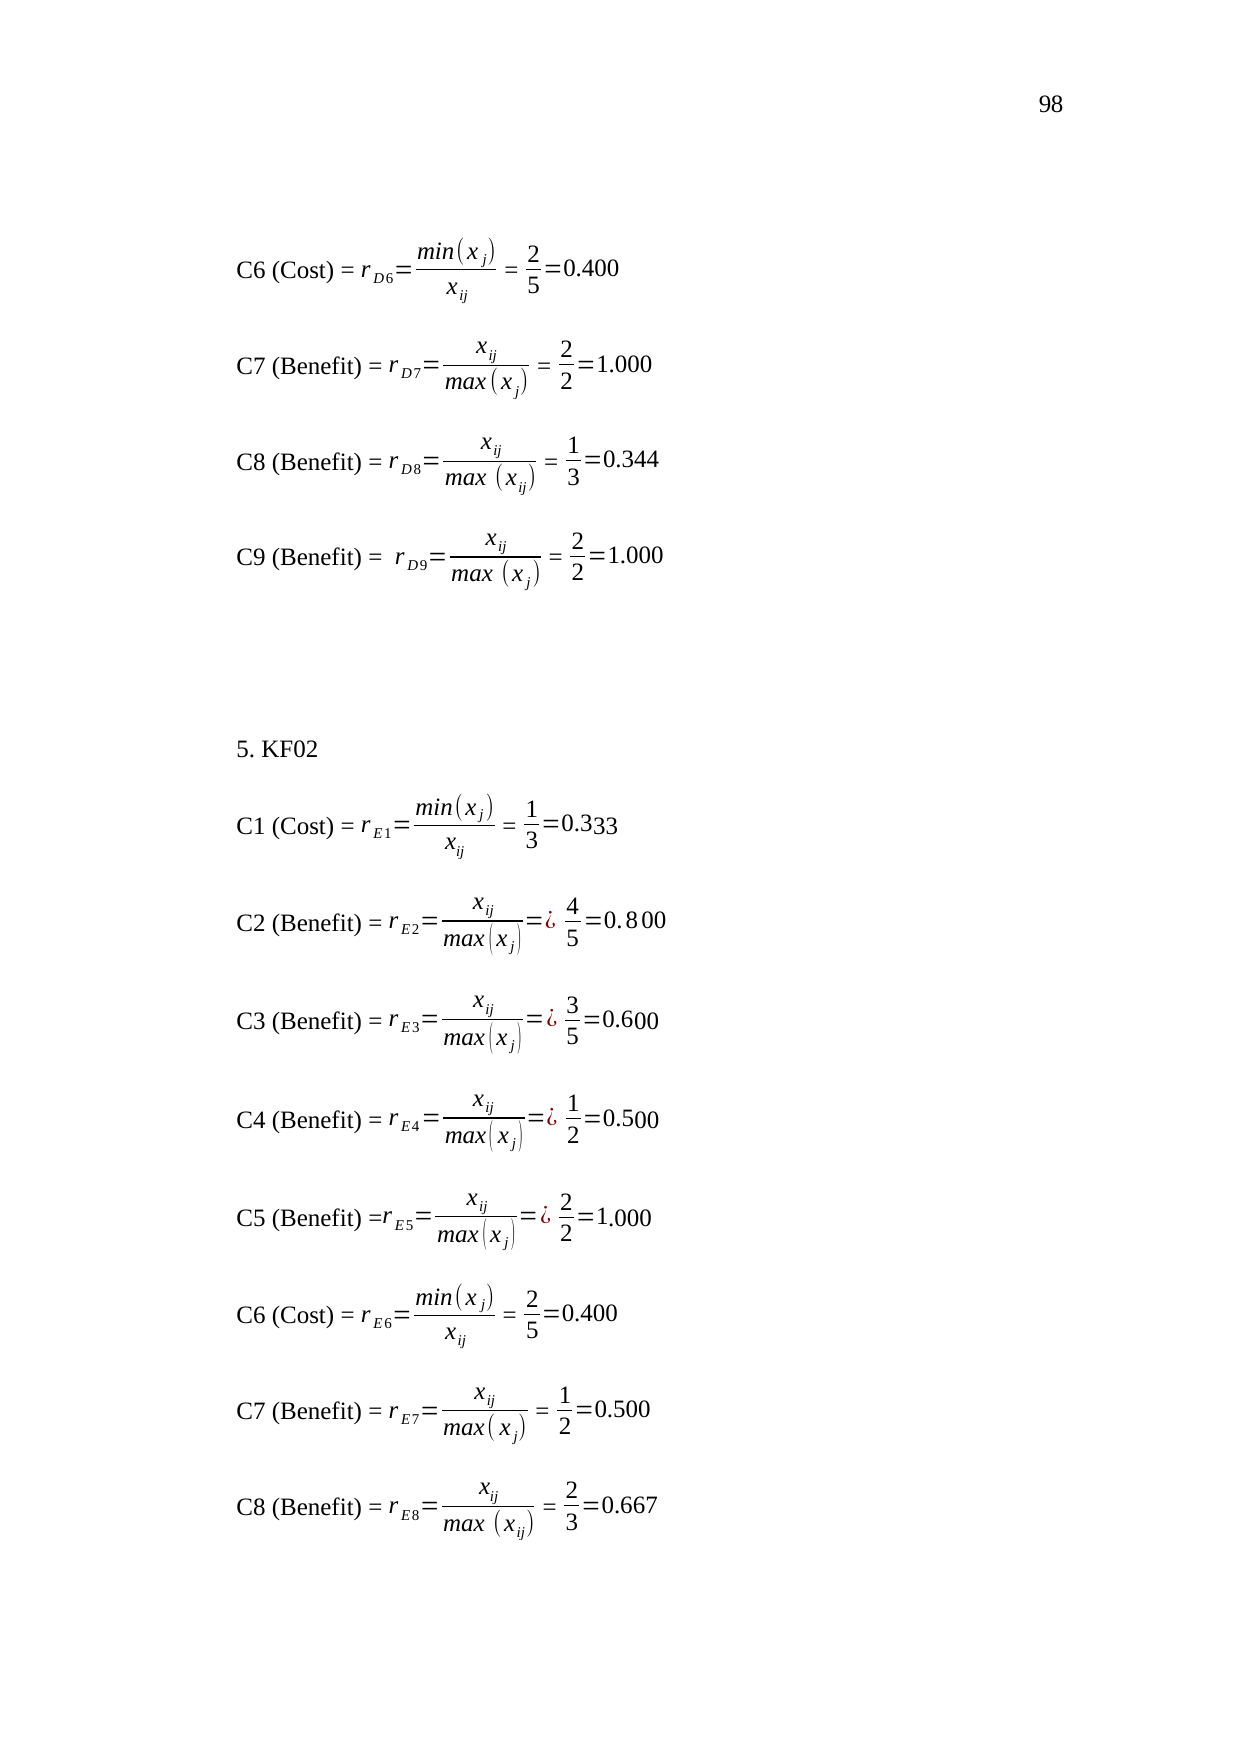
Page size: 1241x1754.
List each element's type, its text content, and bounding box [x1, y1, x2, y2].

text C7 (Benefit) = = [236, 1377, 1063, 1444]
text C4 (Benefit) = 00 [236, 1084, 1063, 1154]
text C8 (Benefit) = = [236, 428, 1063, 495]
text C7 (Benefit) = = [236, 332, 1063, 399]
text C9 (Benefit) = = [236, 523, 1063, 590]
text C5 (Benefit) = .000 [236, 1183, 1063, 1253]
text C8 (Benefit) = = [236, 1473, 1063, 1540]
text C6 (Cost) = = [236, 236, 1063, 303]
text C3 (Benefit) = 00 [236, 986, 1063, 1056]
text C6 (Cost) = = [236, 1282, 1063, 1348]
text 5. KF02 [236, 734, 1063, 763]
text C1 (Cost) = = 33 [236, 792, 1063, 859]
text C2 (Benefit) = [236, 887, 1063, 957]
